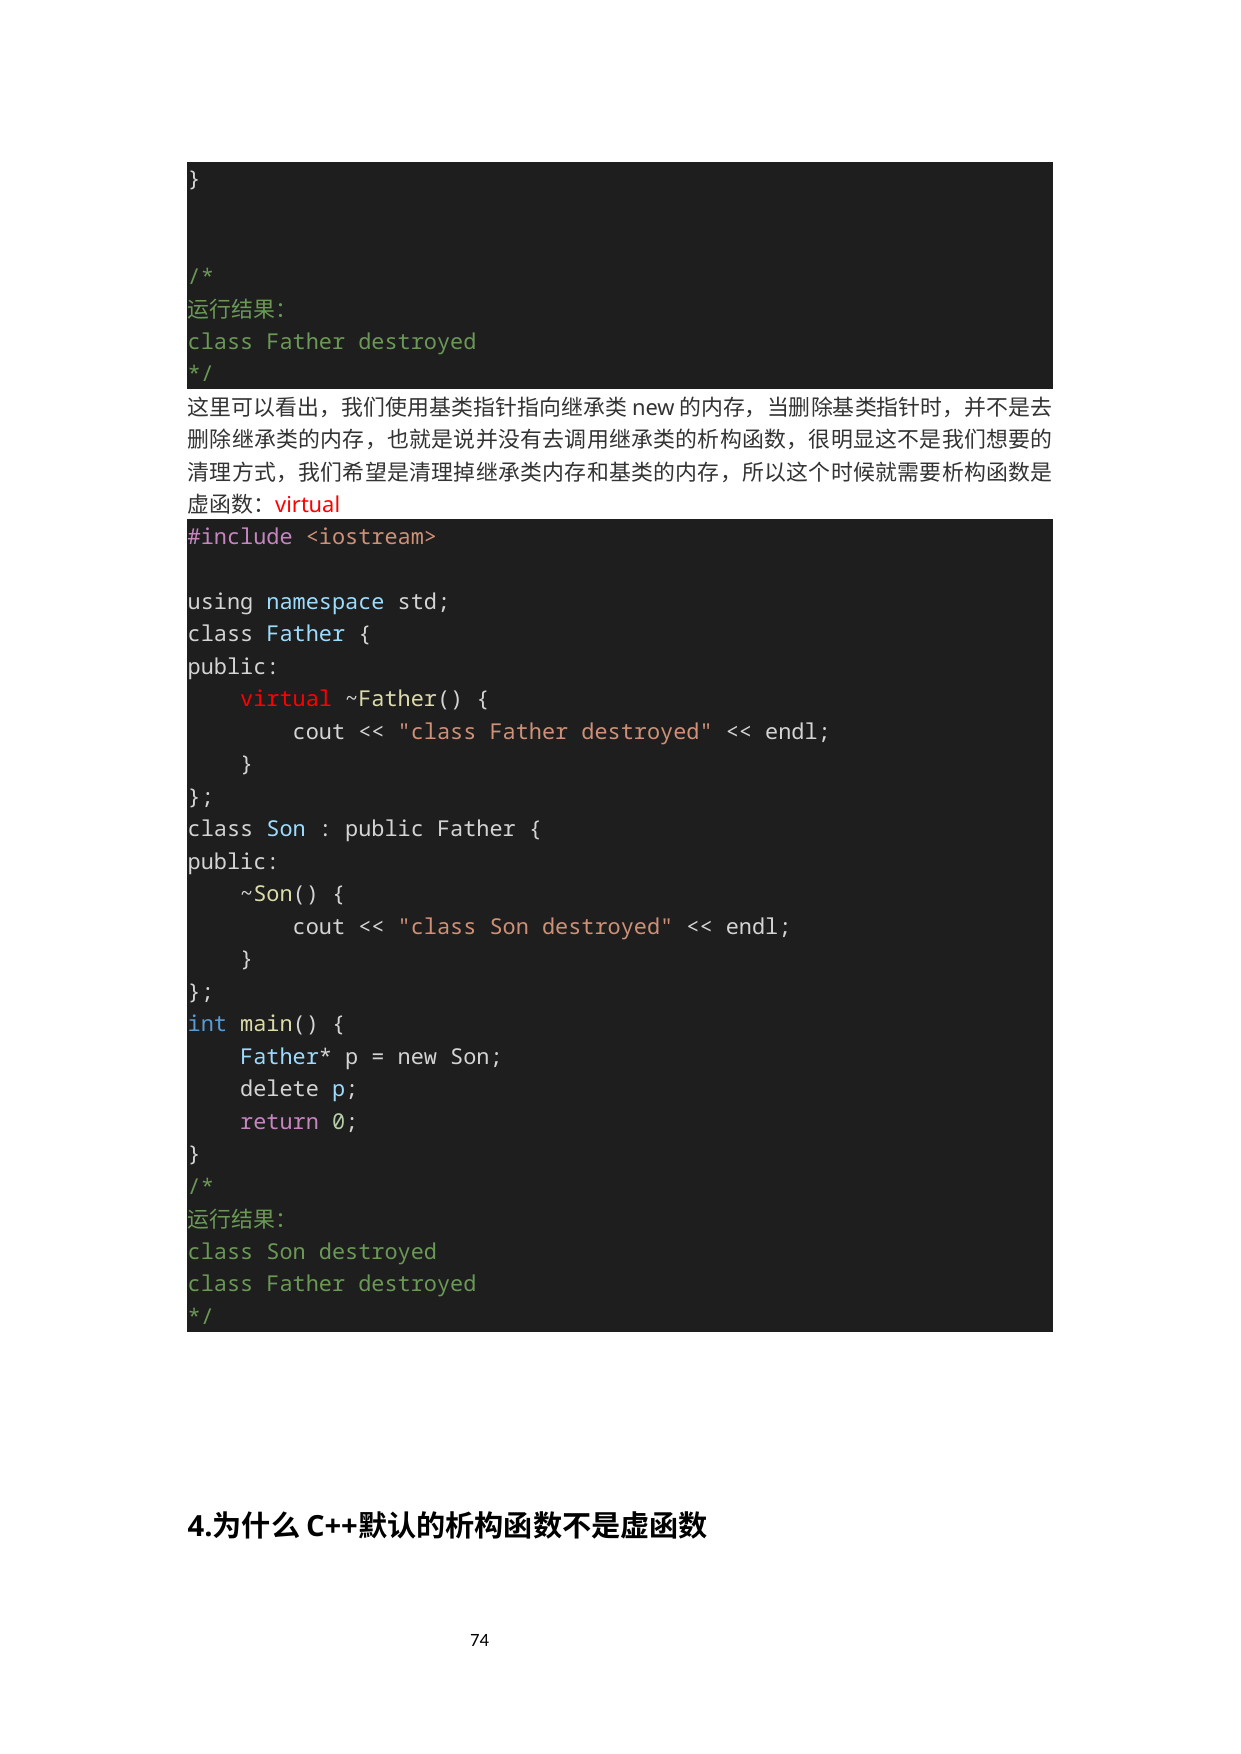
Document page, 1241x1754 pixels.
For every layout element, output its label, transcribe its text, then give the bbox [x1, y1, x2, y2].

text */ [187, 1299, 1053, 1332]
text delete p; [187, 1072, 1053, 1104]
text } [187, 1137, 1053, 1169]
text class Son destroyed [187, 1234, 1053, 1267]
text */ [187, 357, 1053, 389]
text #include <iostream> [187, 519, 1053, 552]
text cout << "class Son destroyed" << endl; [187, 909, 1053, 942]
text class Son : public Father { [187, 812, 1053, 844]
subtitle 4.为什么C++默认的析构函数不是虚函数 [187, 1491, 1053, 1556]
text 这里可以看出，我们使用基类指针指向继承类new的内存，当删除基类指针时，并不是去删除继承类的内存，也就是说并没有去调用继承类的析构函数，很明显这不是我们想要的清理方式，我们希望是清理掉继承类内存和基类的内存，所以这个时候就需要析构函数是虚函数：virtual [187, 389, 1053, 519]
text } [187, 747, 1053, 779]
text class Father destroyed [187, 324, 1053, 357]
text } [187, 162, 1053, 194]
text 运行结果： [187, 292, 1053, 324]
text 运行结果： [187, 1202, 1053, 1234]
text } [187, 942, 1053, 974]
text virtual ~Father() { [187, 682, 1053, 714]
text return 0; [187, 1104, 1053, 1137]
text Father* p = new Son; [187, 1039, 1053, 1072]
text }; [187, 974, 1053, 1007]
text int main() { [187, 1007, 1053, 1039]
text ~Son() { [187, 877, 1053, 909]
text using namespace std; [187, 584, 1053, 617]
text }; [187, 779, 1053, 812]
text /* [187, 1169, 1053, 1202]
text /* [187, 259, 1053, 292]
text cout << "class Father destroyed" << endl; [187, 714, 1053, 747]
text public: [187, 844, 1053, 877]
text class Father { [187, 617, 1053, 649]
text class Father destroyed [187, 1267, 1053, 1299]
text public: [187, 649, 1053, 682]
